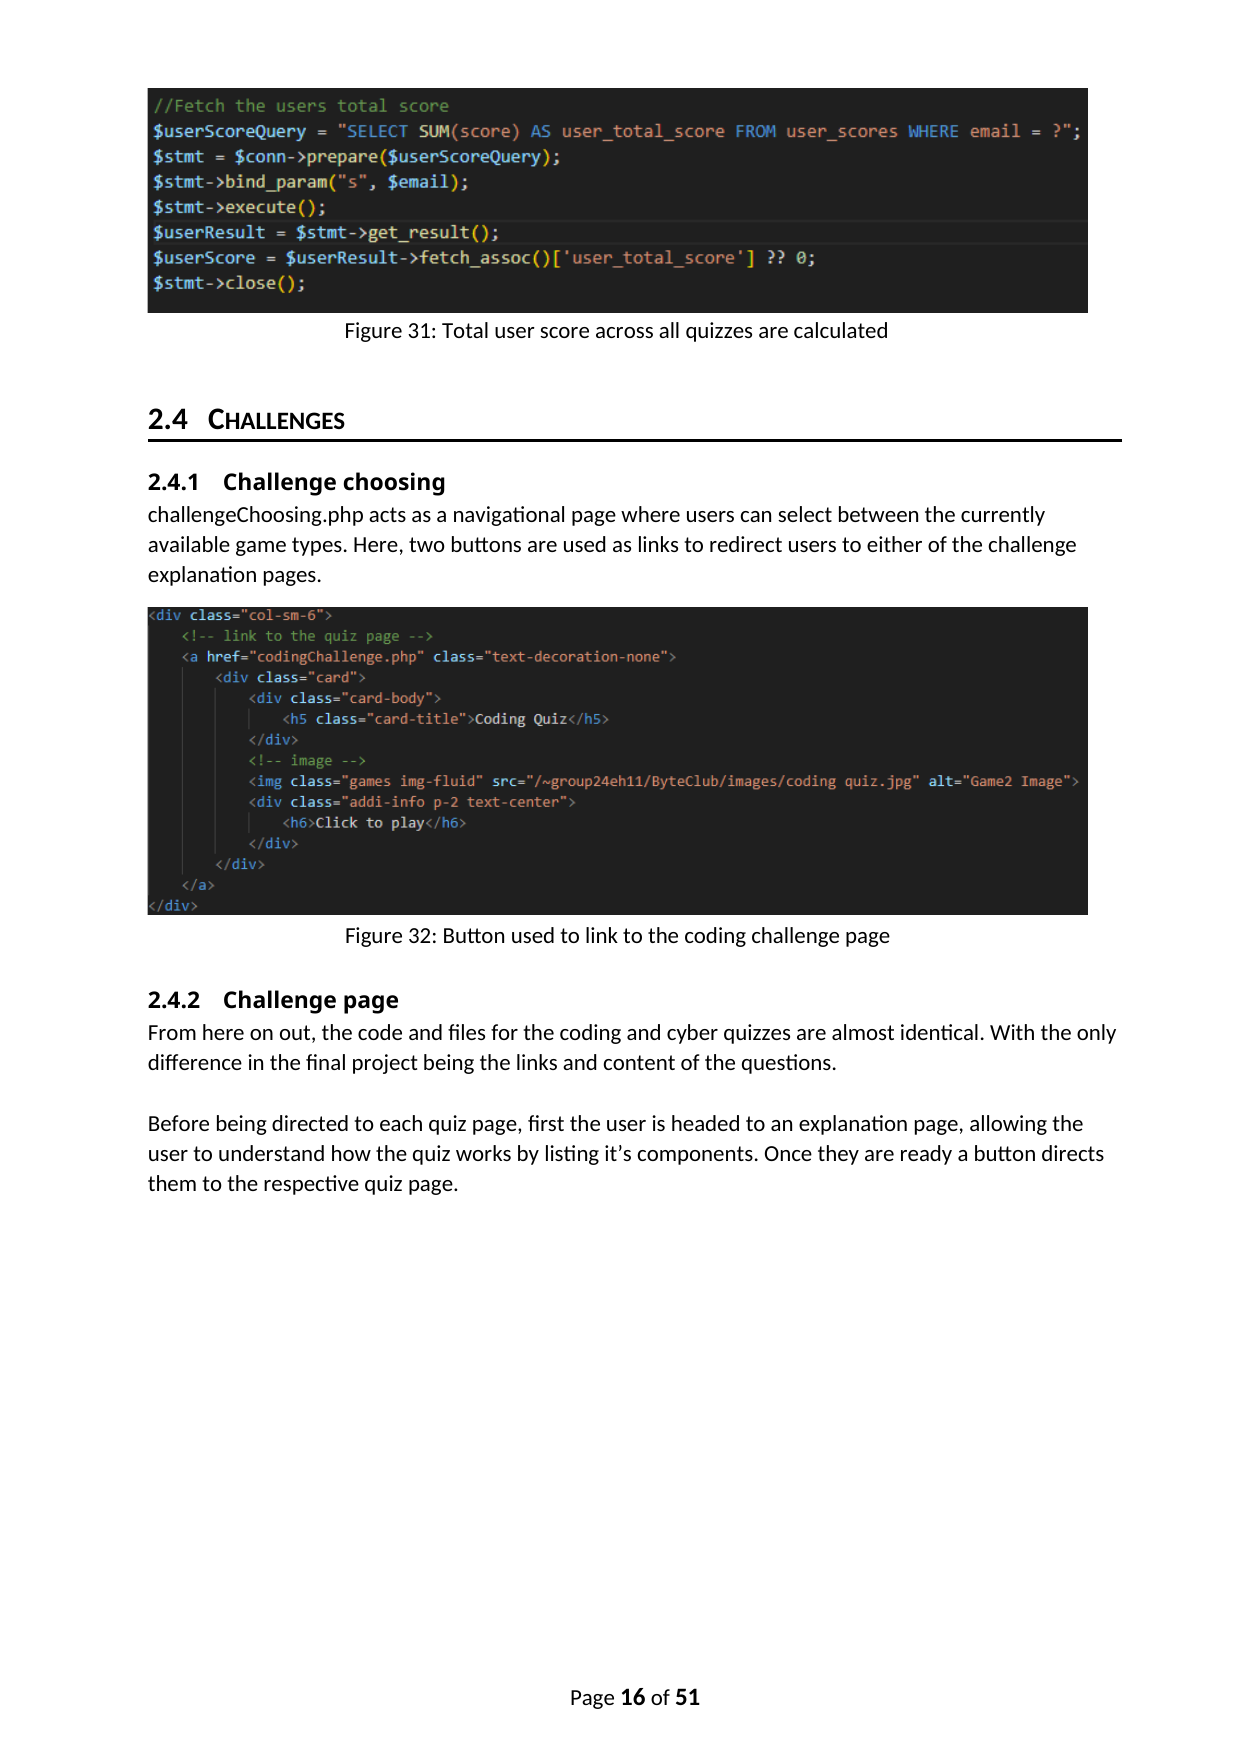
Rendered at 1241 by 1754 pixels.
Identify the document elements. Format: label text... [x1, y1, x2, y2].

picture [147, 607, 1088, 915]
subtitle Challenge choosing [148, 466, 1122, 497]
subtitle Challenges [148, 399, 1122, 439]
text challengeChoosing.php acts as a navigational page where users can select between the currently available game types. Here, two buttons are used as links to redirect users to either of the challenge explanation pages. [148, 500, 1122, 588]
picture [147, 88, 1088, 313]
subtitle Challenge page [148, 984, 1122, 1016]
text From here on out, the code and files for the coding and cyber quizzes are almost identical. With the only difference in the final project being the links and content of the questions. Before being directed to each quiz page, first the user is headed to an explanation page, allowing the user to understand how the quiz works by listing it’s components. Once they are ready a button directs them to the respective quiz page. [148, 1018, 1122, 1197]
